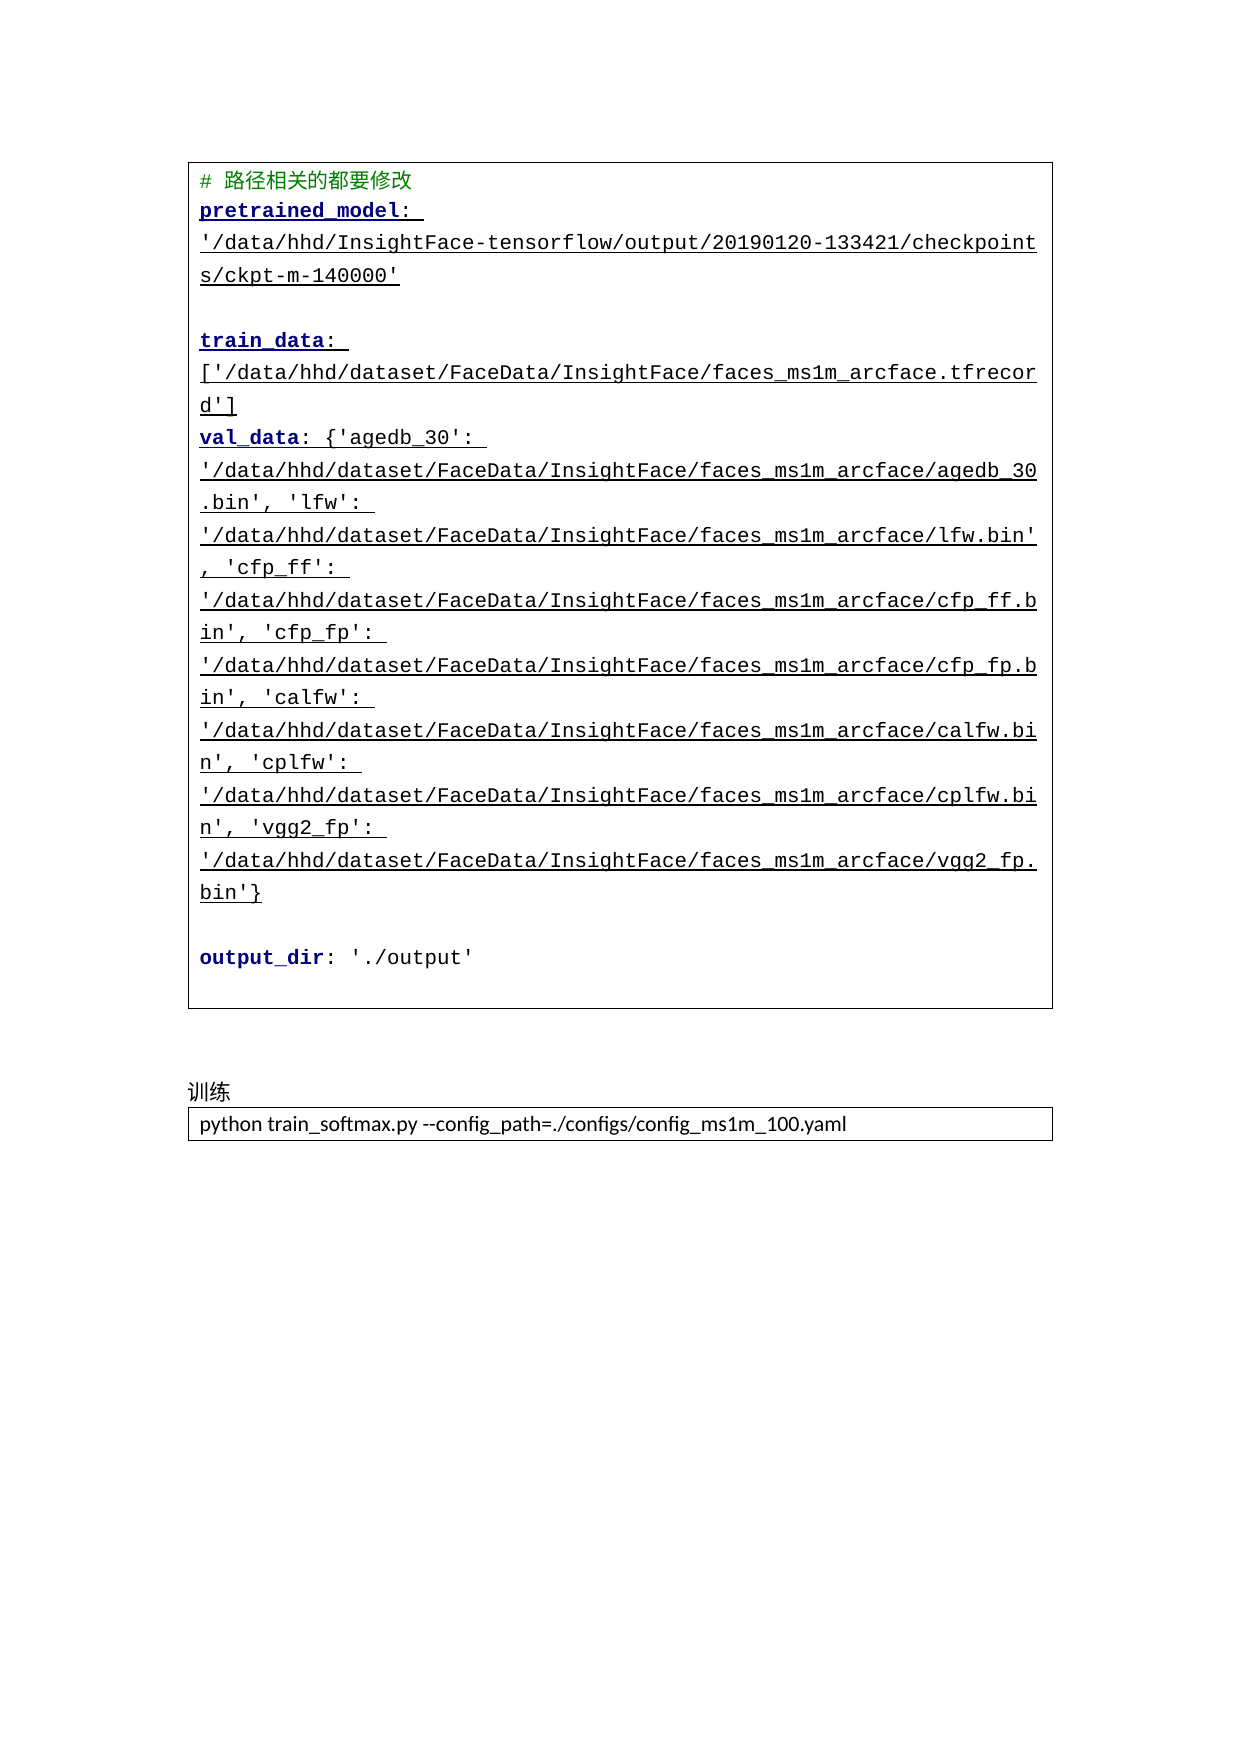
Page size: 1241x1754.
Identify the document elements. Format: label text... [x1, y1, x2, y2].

table_header python train_softmax.py --config_path=./configs/config_ms1m_100.yaml [189, 1108, 1052, 1140]
text 训练 [187, 1074, 1053, 1107]
